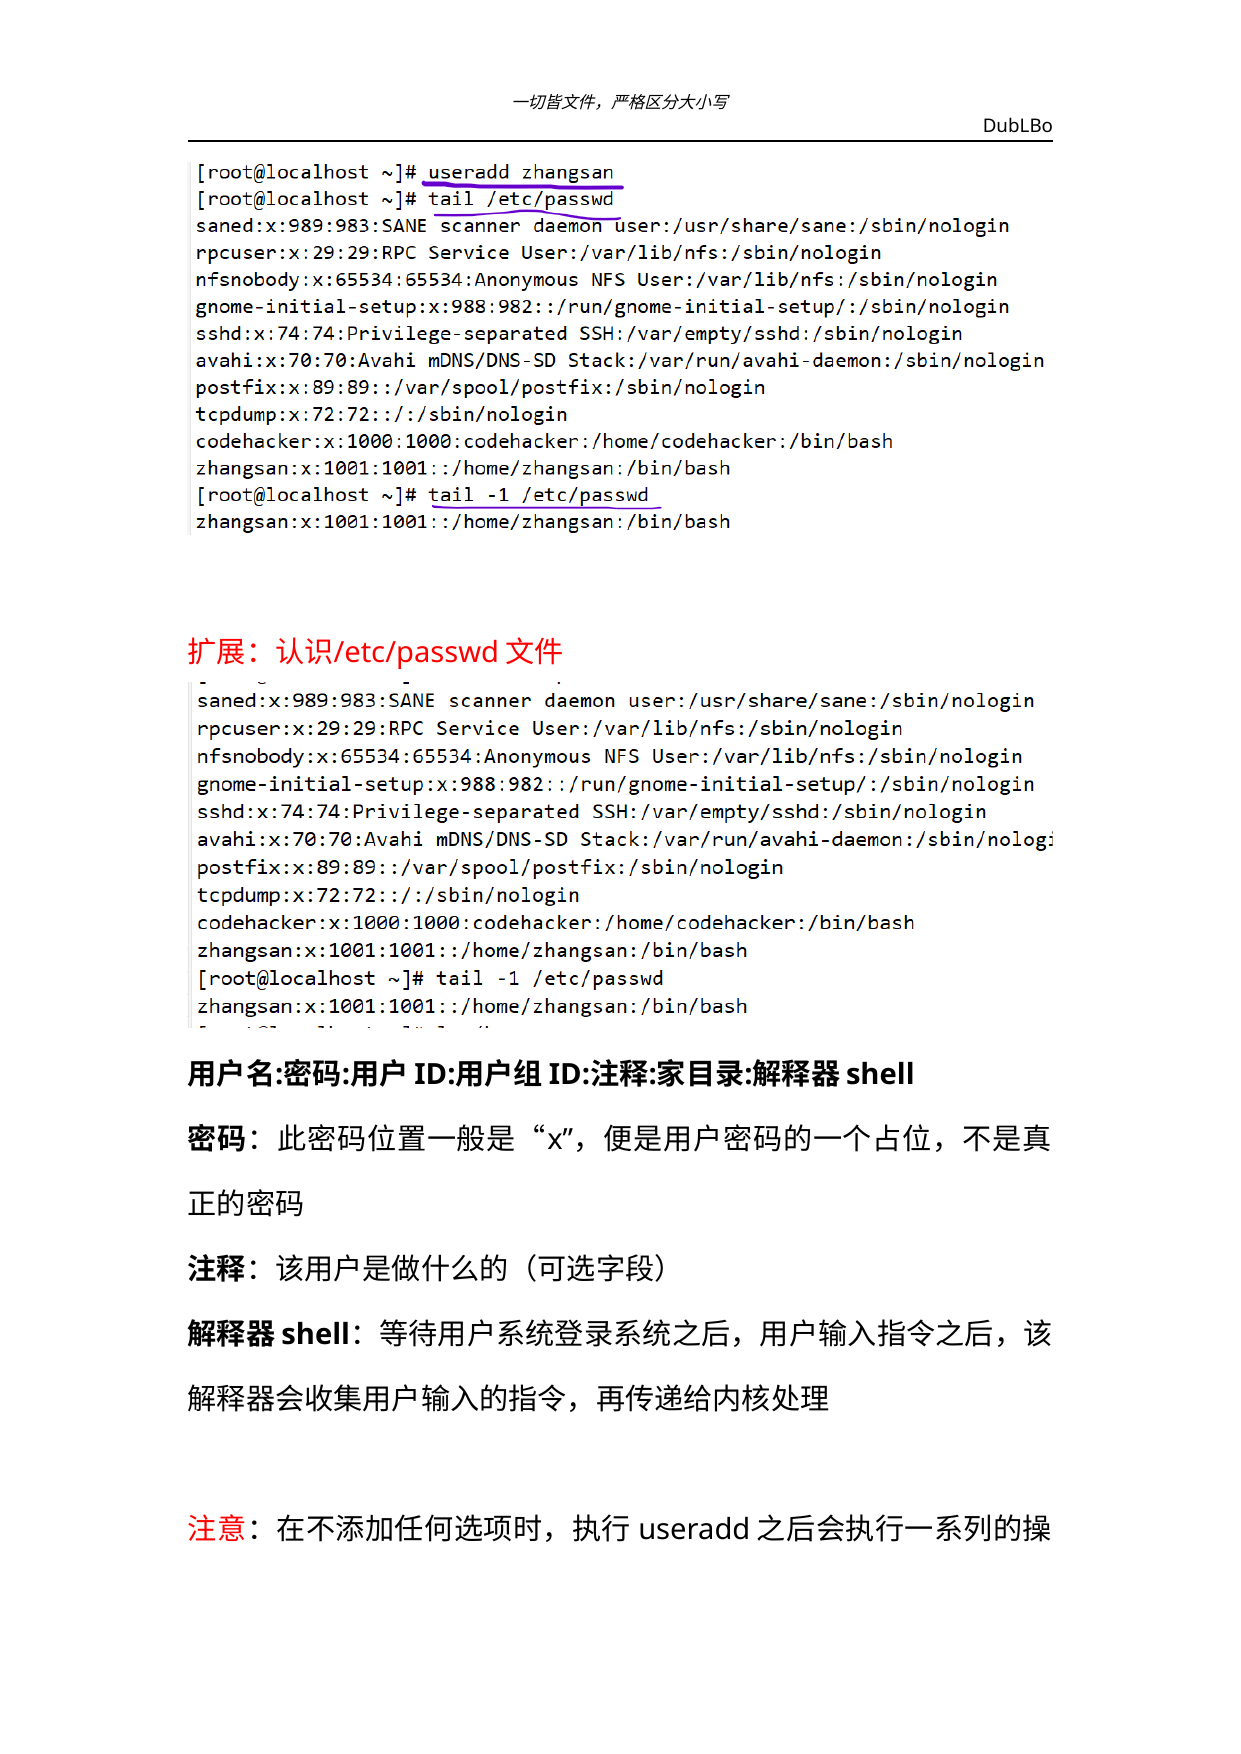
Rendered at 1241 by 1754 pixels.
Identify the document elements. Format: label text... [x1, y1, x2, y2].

picture [187, 162, 1053, 535]
picture [187, 682, 1053, 1028]
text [187, 1494, 1053, 1559]
text 扩展：认识/etc/passwd文件 [187, 617, 1053, 682]
text 用户名:密码:用户ID:用户组ID:注释:家目录:解释器shell [187, 1039, 1053, 1104]
text 注释：该用户是做什么的（可选字段） [187, 1234, 1053, 1299]
text 解释器shell：等待用户系统登录系统之后，用户输入指令之后，该解释器会收集用户输入的指令，再传递给内核处理 [187, 1299, 1053, 1429]
text 密码：此密码位置一般是“x”，便是用户密码的一个占位，不是真正的密码 [187, 1104, 1053, 1234]
